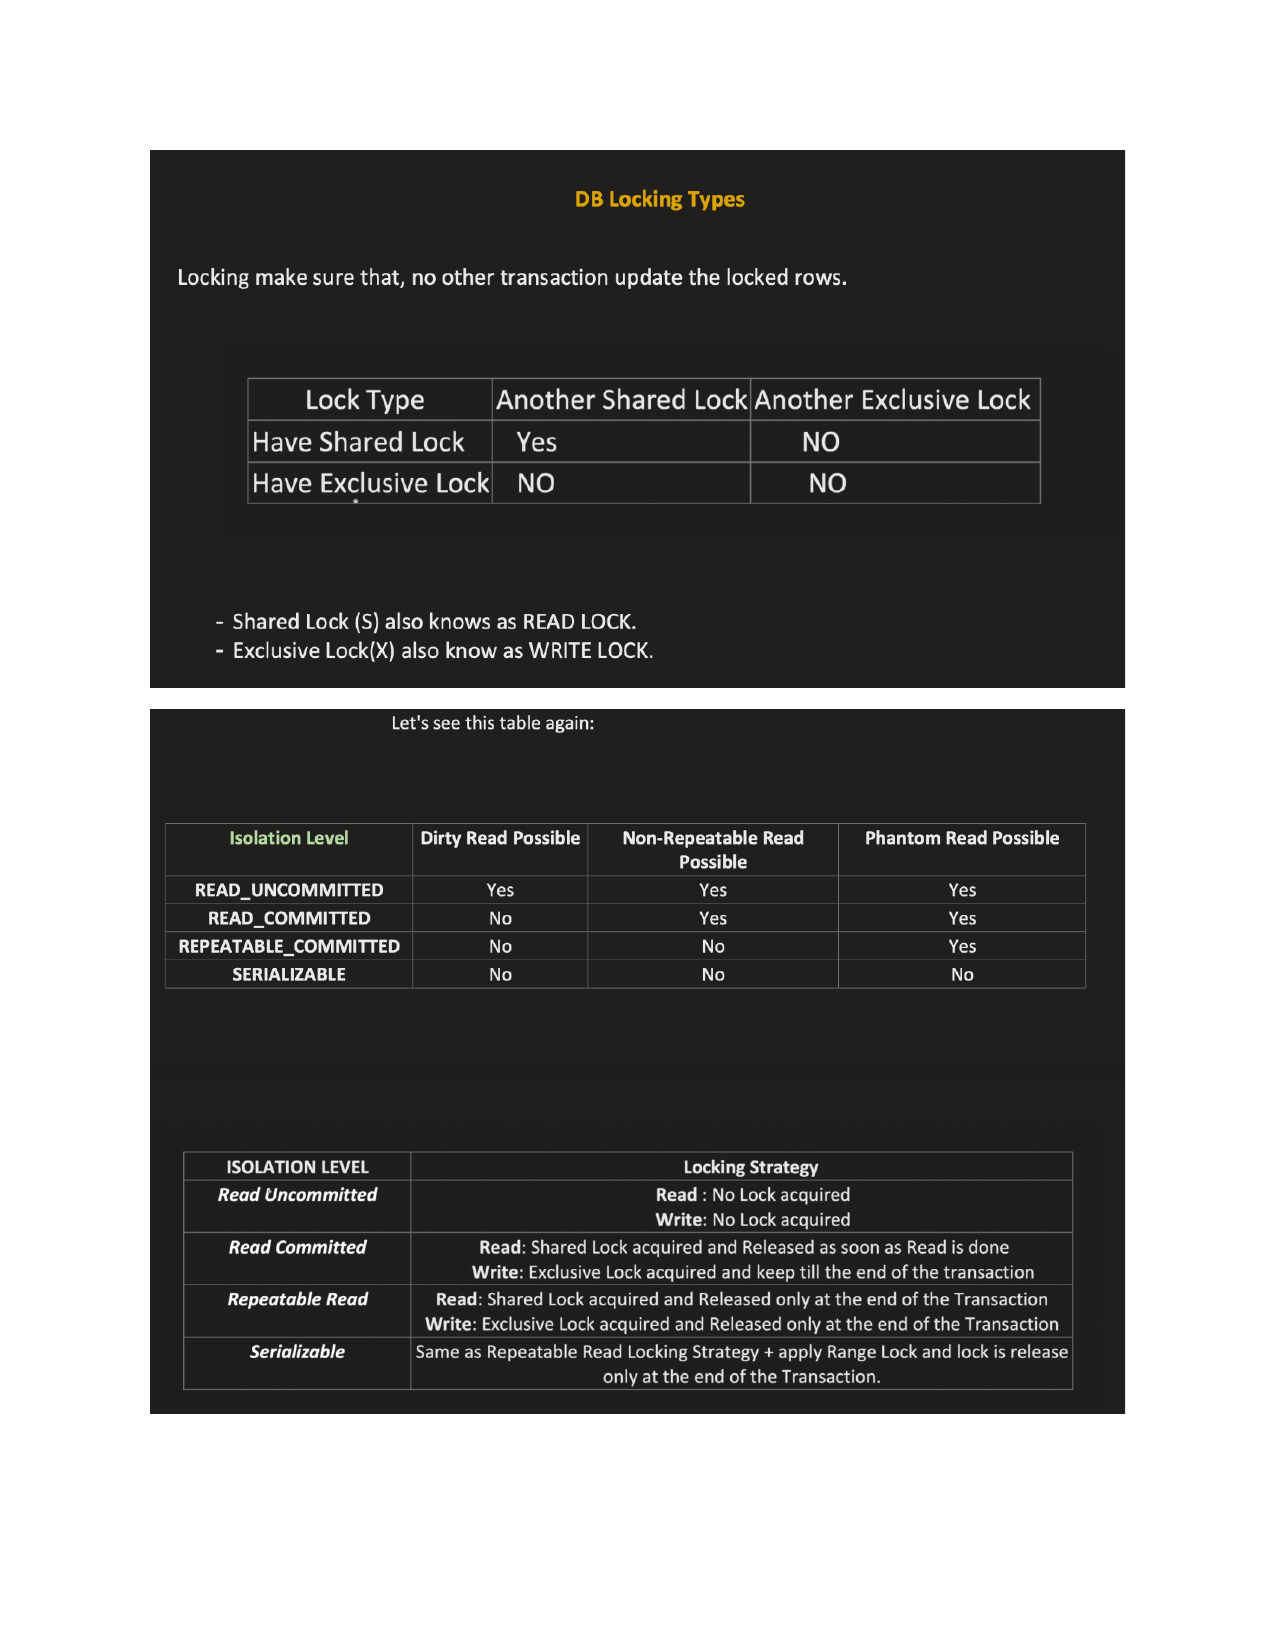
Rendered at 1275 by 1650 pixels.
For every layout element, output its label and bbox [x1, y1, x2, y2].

picture [150, 150, 1125, 688]
picture [150, 709, 1125, 1414]
